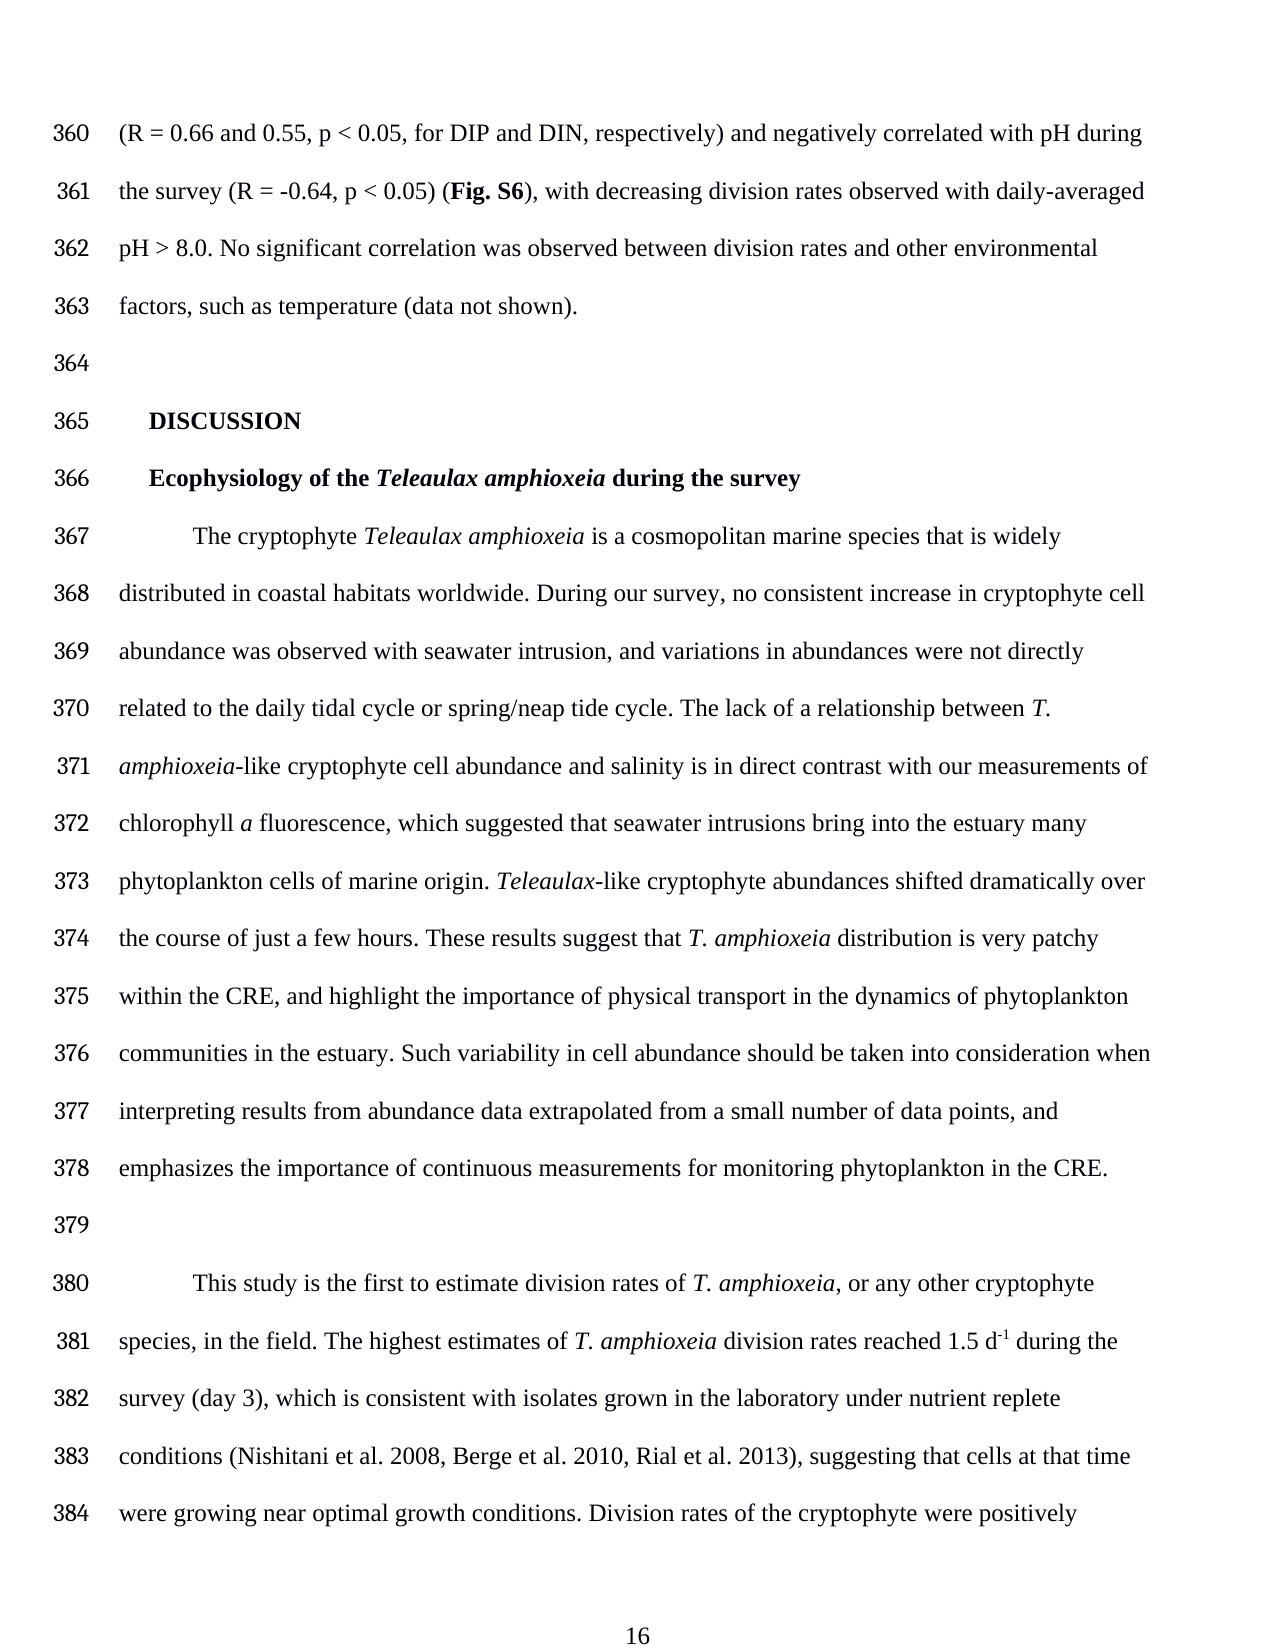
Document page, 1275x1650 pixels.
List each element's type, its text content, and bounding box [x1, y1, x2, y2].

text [118, 1268, 1156, 1527]
text Ecophysiology of the Teleaulax amphioxeia during the survey [118, 463, 1156, 492]
text The cryptophyte Teleaulax amphioxeia is a cosmopolitan marine species that is widely distributed in coastal habitats worldwide. During our survey, no consistent increase in cryptophyte cell abundance was observed with seawater intrusion, and variations in abundances were not directly related to the daily tidal cycle or spring/neap tide cycle. The lack of a relationship between T. amphioxeia-like cryptophyte cell abundance and salinity is in direct contrast with our measurements of chlorophyll a fluorescence, which suggested that seawater intrusions bring into the estuary many phytoplankton cells of marine origin. Teleaulax-like cryptophyte abundances shifted dramatically over the course of just a few hours. These results suggest that T. amphioxeia distribution is very patchy within the CRE, and highlight the importance of physical transport in the dynamics of phytoplankton communities in the estuary. Such variability in cell abundance should be taken into consideration when interpreting results from abundance data extrapolated from a small number of data points, and emphasizes the importance of continuous measurements for monitoring phytoplankton in the CRE. [118, 521, 1156, 1182]
text DISCUSSION [118, 406, 1156, 435]
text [118, 118, 1156, 320]
